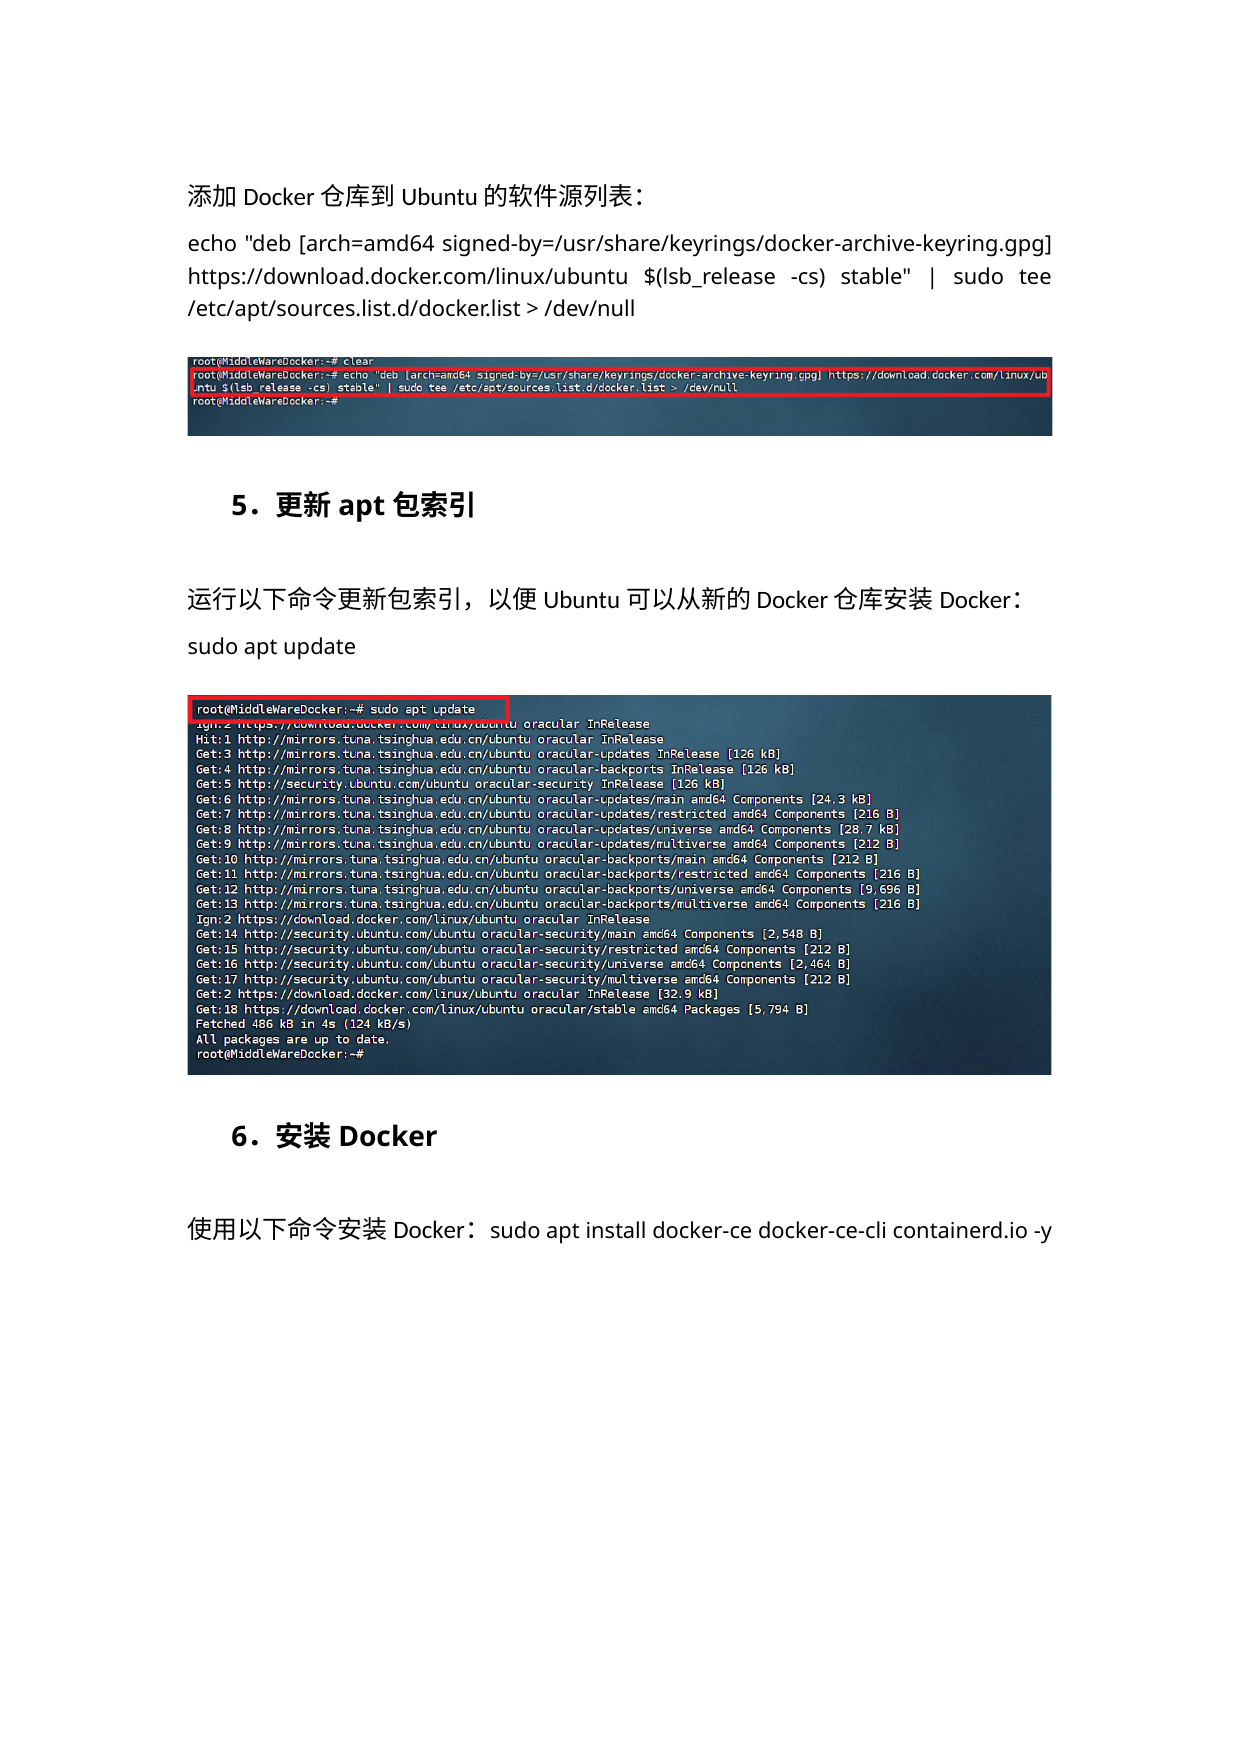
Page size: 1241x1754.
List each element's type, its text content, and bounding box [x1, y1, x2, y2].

text sudo apt update [187, 630, 1053, 662]
subtitle 安装 Docker [187, 1101, 1053, 1166]
subtitle 更新 apt 包索引 [187, 471, 1053, 536]
text 添加 Docker 仓库到 Ubuntu 的软件源列表： [187, 162, 1053, 227]
text echo "deb [arch=amd64 signed-by=/usr/share/keyrings/docker-archive-keyring.gpg] https://download.docker.com/linux/ubuntu $(lsb_release -cs) stable" | sudo tee /etc/apt/sources.list.d/docker.list > /dev/null [187, 227, 1053, 324]
picture [187, 695, 1052, 1075]
picture [187, 357, 1053, 436]
text 运行以下命令更新包索引，以便 Ubuntu 可以从新的 Docker 仓库安装 Docker： [187, 565, 1053, 630]
text 使用以下命令安装 Docker：sudo apt install docker-ce docker-ce-cli containerd.io -y [187, 1196, 1053, 1261]
